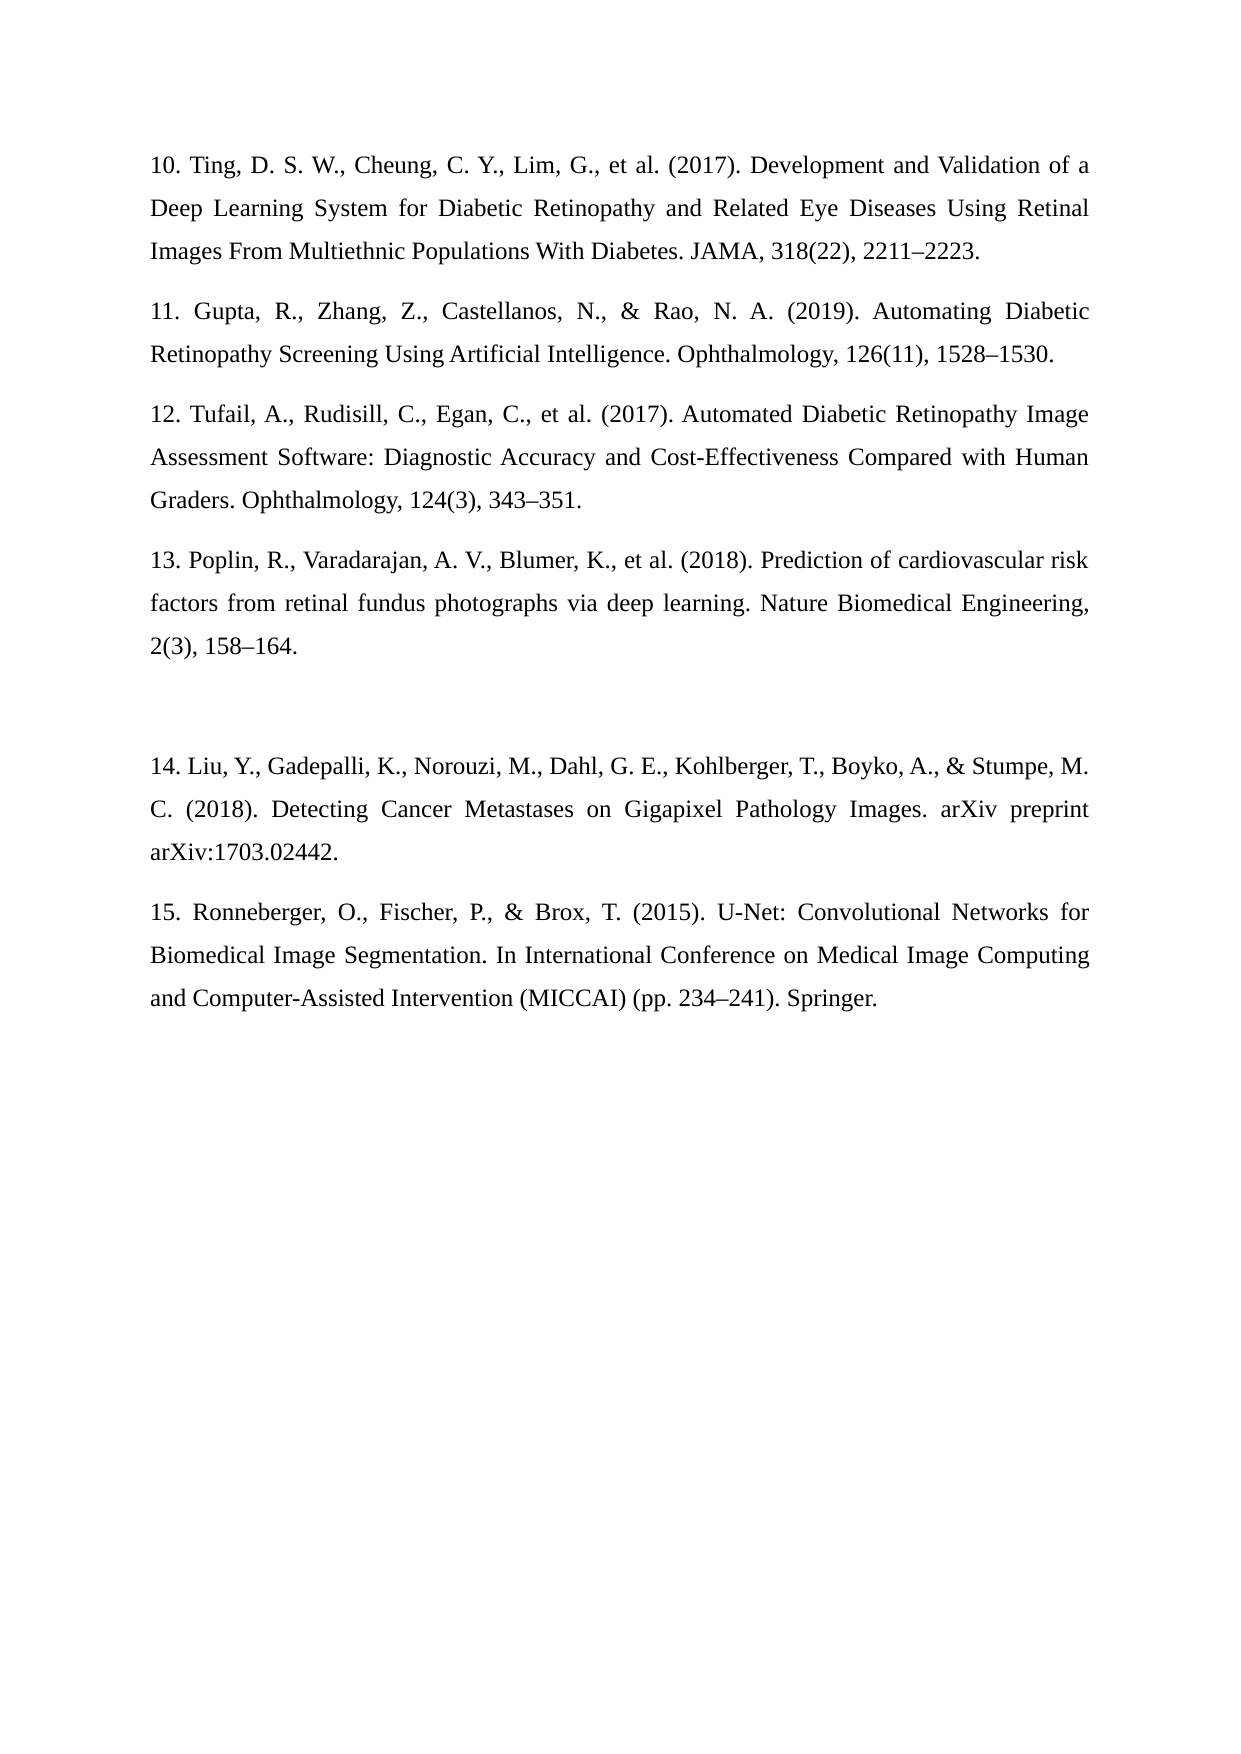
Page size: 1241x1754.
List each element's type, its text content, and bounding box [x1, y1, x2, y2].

text 10. Ting, D. S. W., Cheung, C. Y., Lim, G., et al. (2017). Development and Validation of a Deep Learning System for Diabetic Retinopathy and Related Eye Diseases Using Retinal Images From Multiethnic Populations With Diabetes. JAMA, 318(22), 2211–2223. [150, 150, 1090, 265]
text 13. Poplin, R., Varadarajan, A. V., Blumer, K., et al. (2018). Prediction of cardiovascular risk factors from retinal fundus photographs via deep learning. Nature Biomedical Engineering, 2(3), 158–164. [150, 545, 1090, 660]
text 15. Ronneberger, O., Fischer, P., & Brox, T. (2015). U-Net: Convolutional Networks for Biomedical Image Segmentation. In International Conference on Medical Image Computing and Computer-Assisted Intervention (MICCAI) (pp. 234–241). Springer. [150, 897, 1090, 1012]
text 11. Gupta, R., Zhang, Z., Castellanos, N., & Rao, N. A. (2019). Automating Diabetic Retinopathy Screening Using Artificial Intelligence. Ophthalmology, 126(11), 1528–1530. [150, 296, 1090, 368]
text 14. Liu, Y., Gadepalli, K., Norouzi, M., Dahl, G. E., Kohlberger, T., Boyko, A., & Stumpe, M. C. (2018). Detecting Cancer Metastases on Gigapixel Pathology Images. arXiv preprint arXiv:1703.02442. [150, 751, 1090, 866]
text 12. Tufail, A., Rudisill, C., Egan, C., et al. (2017). Automated Diabetic Retinopathy Image Assessment Software: Diagnostic Accuracy and Cost-Effectiveness Compared with Human Graders. Ophthalmology, 124(3), 343–351. [150, 399, 1090, 514]
